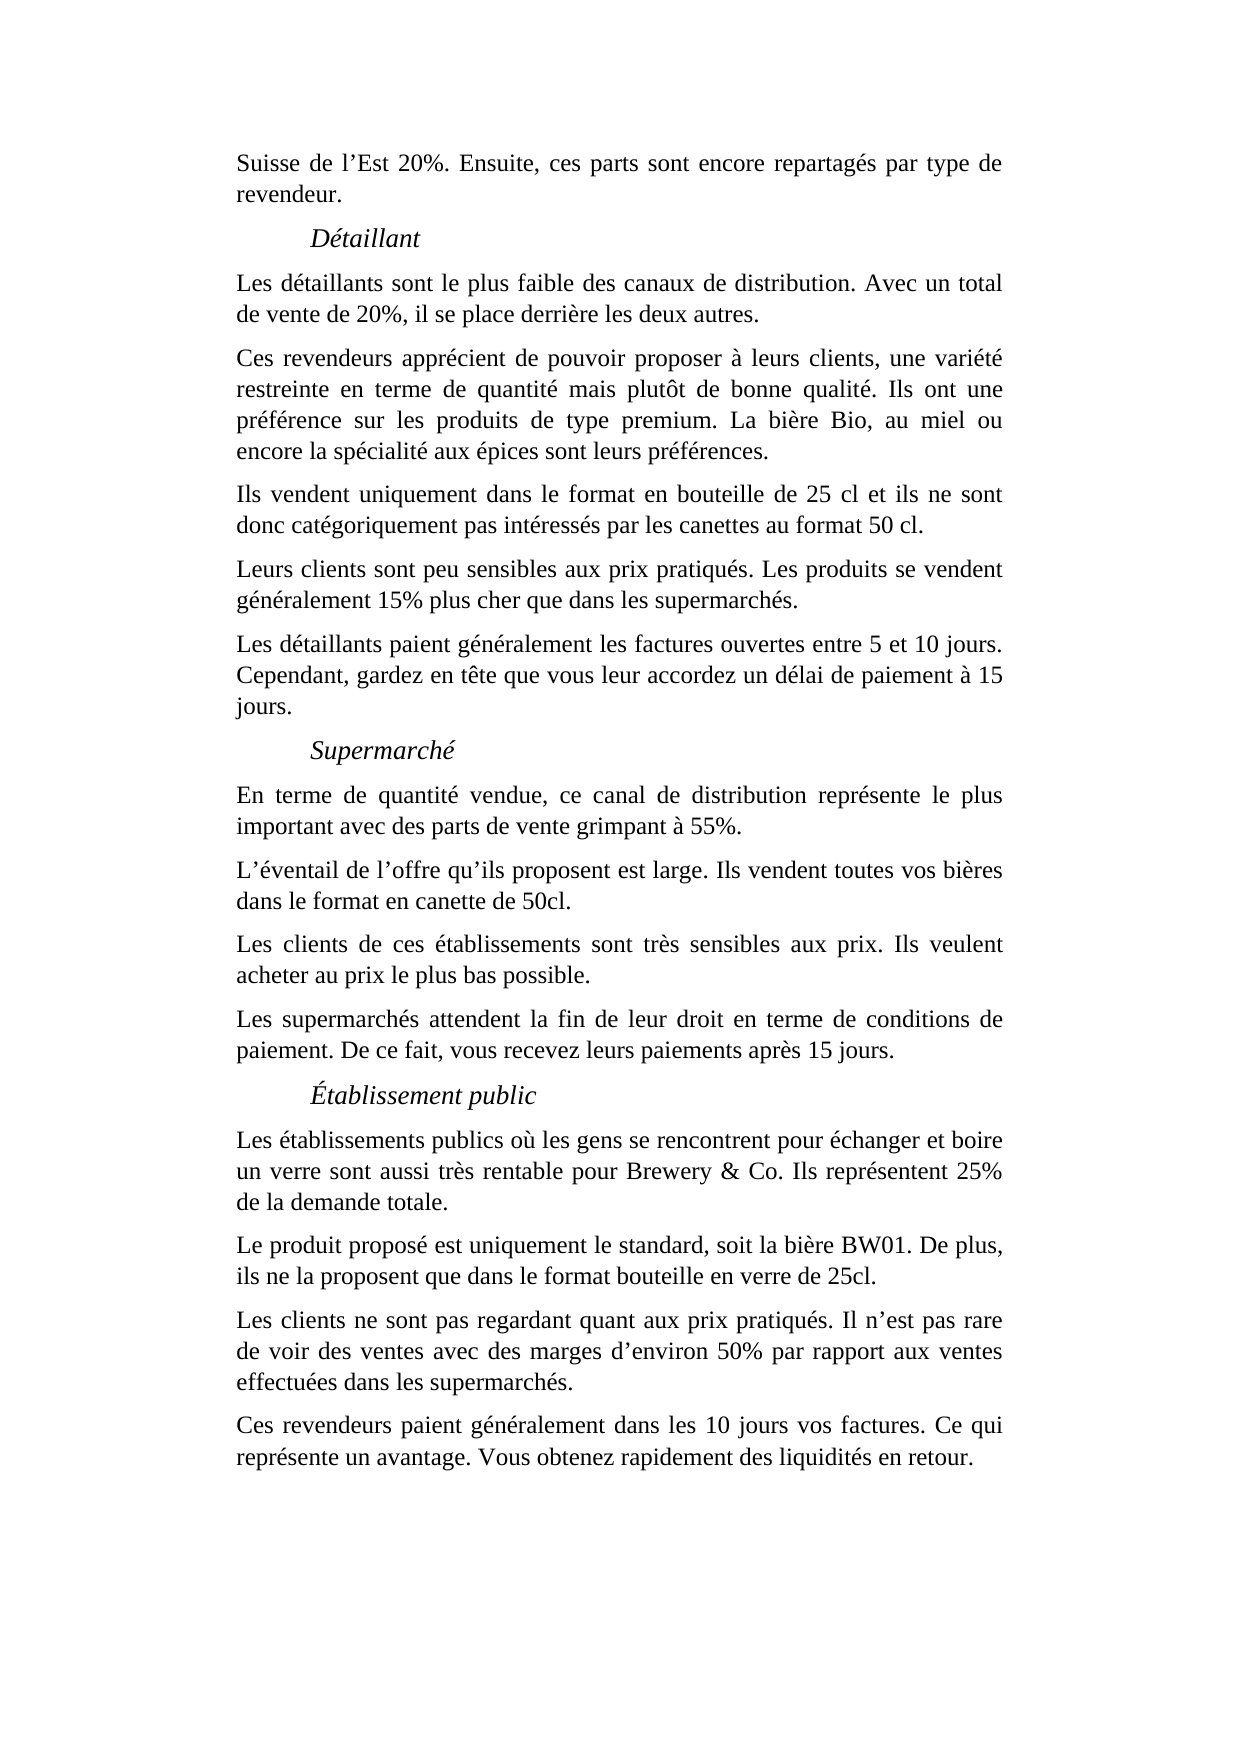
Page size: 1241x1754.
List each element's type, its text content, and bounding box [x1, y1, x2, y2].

text L’éventail de l’offre qu’ils proposent est large. Ils vendent toutes vos bières dans le format en canette de 50cl. [236, 855, 1004, 915]
text Les détaillants paient généralement les factures ouvertes entre 5 et 10 jours. Cependant, gardez en tête que vous leur accordez un délai de paiement à 15 jours. [236, 629, 1004, 719]
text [236, 148, 1004, 207]
text Ces revendeurs paient généralement dans les 10 jours vos factures. Ce qui représente un avantage. Vous obtenez rapidement des liquidités en retour. [236, 1411, 1004, 1470]
text Le produit proposé est uniquement le standard, soit la bière BW01. De plus, ils ne la proposent que dans le format bouteille en verre de 25cl. [236, 1230, 1004, 1290]
text Leurs clients sont peu sensibles aux prix pratiqués. Les produits se vendent généralement 15% plus cher que dans les supermarchés. [236, 554, 1004, 614]
text Détaillant [310, 222, 1004, 253]
text Les clients ne sont pas regardant quant aux prix pratiqués. Il n’est pas rare de voir des ventes avec des marges d’environ 50% par rapport aux ventes effectuées dans les supermarchés. [236, 1305, 1004, 1396]
text Ces revendeurs apprécient de pouvoir proposer à leurs clients, une variété restreinte en terme de quantité mais plutôt de bonne qualité. Ils ont une préférence sur les produits de type premium. La bière Bio, au miel ou encore la spécialité aux épices sont leurs préférences. [236, 343, 1004, 465]
text Les supermarchés attendent la fin de leur droit en terme de conditions de paiement. De ce fait, vous recevez leurs paiements après 15 jours. [236, 1004, 1004, 1064]
text Établissement public [310, 1079, 1004, 1110]
text Ils vendent uniquement dans le format en bouteille de 25 cl et ils ne sont donc catégoriquement pas intéressés par les canettes au format 50 cl. [236, 479, 1004, 539]
text En terme de quantité vendue, ce canal de distribution représente le plus important avec des parts de vente grimpant à 55%. [236, 780, 1004, 840]
text Supermarché [310, 734, 1004, 766]
text Les détaillants sont le plus faible des canaux de distribution. Avec un total de vente de 20%, il se place derrière les deux autres. [236, 268, 1004, 328]
text Les établissements publics où les gens se rencontrent pour échanger et boire un verre sont aussi très rentable pour Brewery & Co. Ils représentent 25% de la demande totale. [236, 1125, 1004, 1216]
text Les clients de ces établissements sont très sensibles aux prix. Ils veulent acheter au prix le plus bas possible. [236, 929, 1004, 989]
